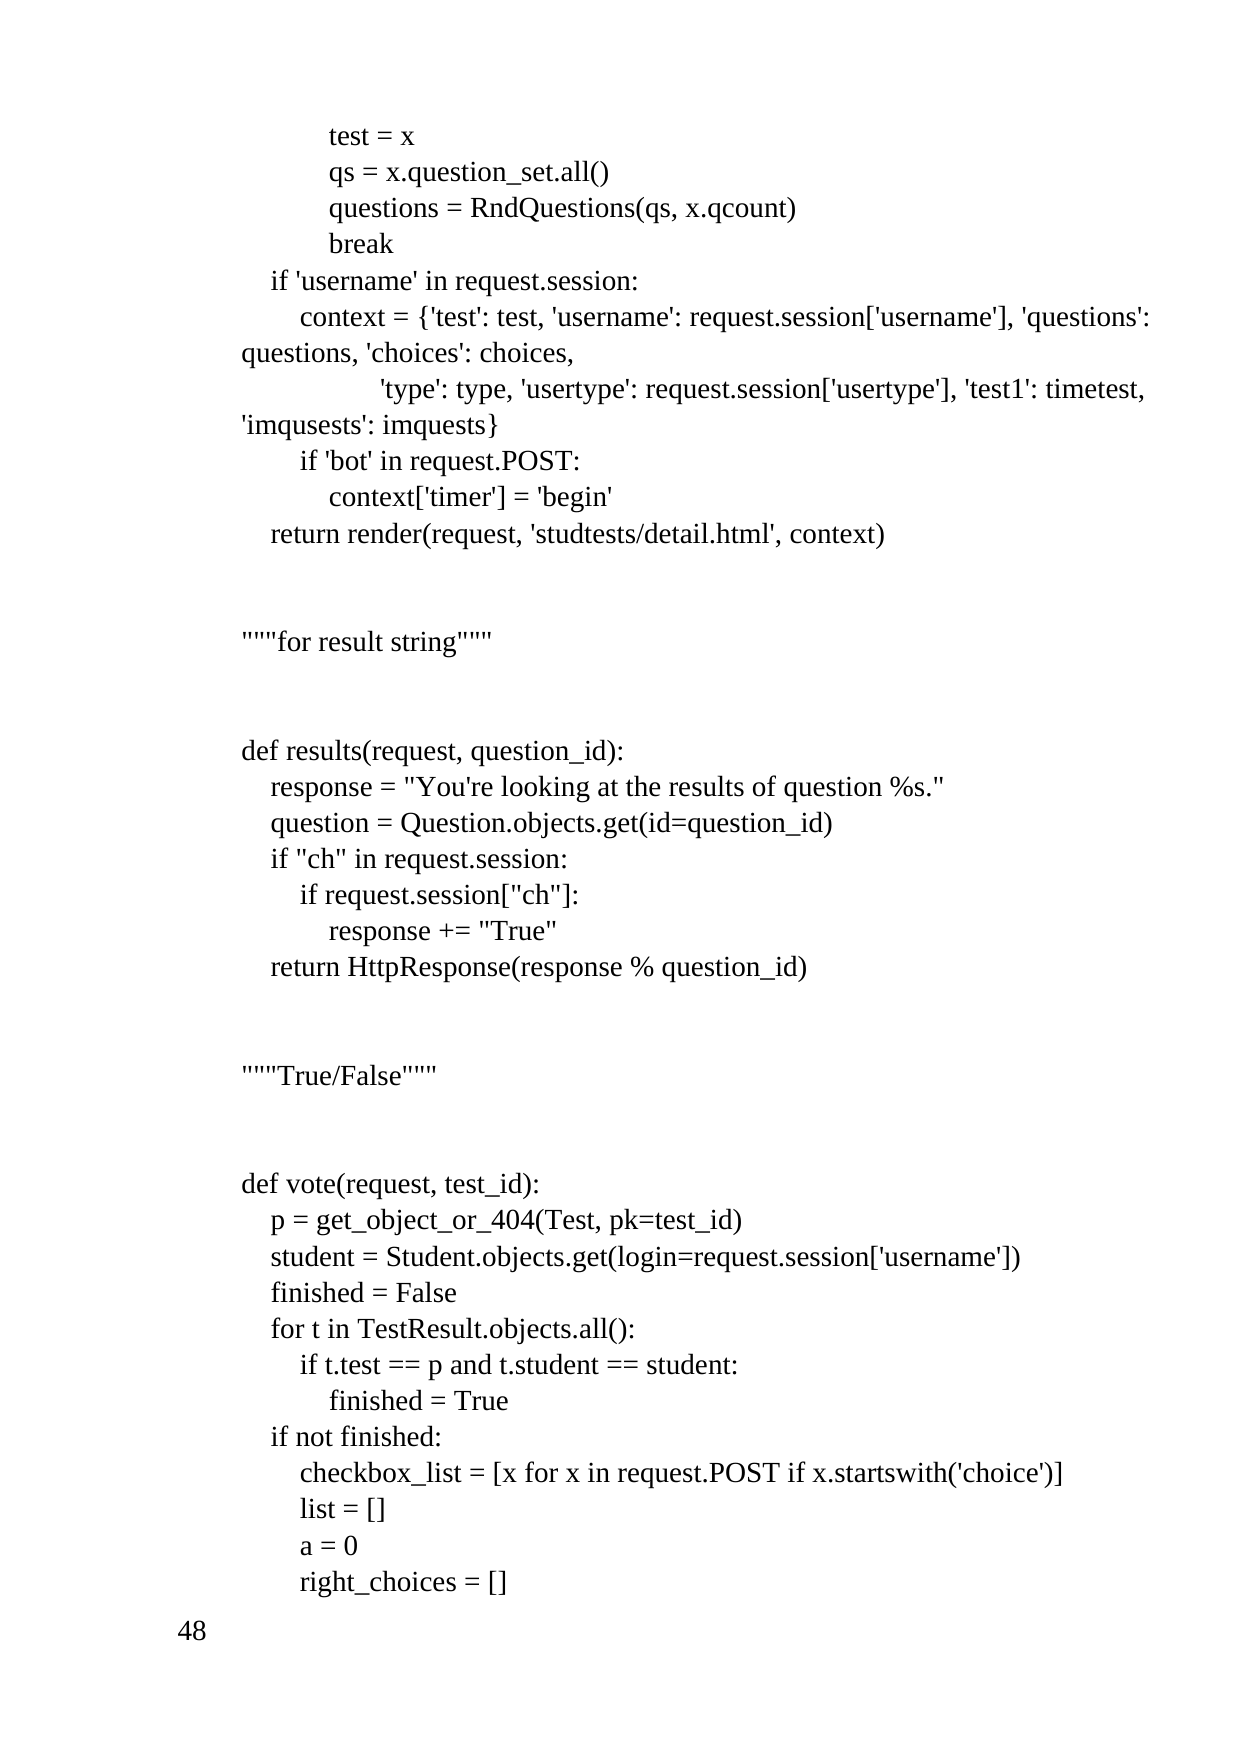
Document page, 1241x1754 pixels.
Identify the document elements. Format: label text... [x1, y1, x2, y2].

list right_choices = [] [241, 1564, 1152, 1597]
list qs = x.question_set.all() [241, 154, 1152, 188]
list list = [] [241, 1492, 1152, 1525]
list response += "True" [241, 913, 1152, 947]
list return render(request, 'studtests/detail.html', context) [241, 516, 1152, 549]
list if request.session["ch"]: [241, 877, 1152, 911]
list student = Student.objects.get(login=request.session['username']) [241, 1239, 1152, 1272]
list for t in TestResult.objects.all(): [241, 1311, 1152, 1344]
list if 'username' in request.session: [241, 263, 1152, 296]
list finished = True [241, 1383, 1152, 1417]
list checkbox_list = [x for x in request.POST if x.startswith('choice')] [241, 1456, 1152, 1489]
list p = get_object_or_404(Test, pk=test_id) [241, 1202, 1152, 1236]
list if "ch" in request.session: [241, 841, 1152, 874]
list a = 0 [241, 1528, 1152, 1561]
list return HttpResponse(response % question_id) [241, 949, 1152, 983]
list if not finished: [241, 1419, 1152, 1453]
list question = Question.objects.get(id=question_id) [241, 805, 1152, 838]
list def results(request, question_id): [241, 733, 1152, 766]
list """for result string""" [241, 624, 1152, 658]
list finished = False [241, 1275, 1152, 1308]
list """True/False""" [241, 1058, 1152, 1091]
list if t.test == p and t.student == student: [241, 1347, 1152, 1381]
list response = "You're looking at the results of question %s." [241, 769, 1152, 802]
list if 'bot' in request.POST: [241, 443, 1152, 477]
list context['timer'] = 'begin' [241, 479, 1152, 513]
list questions = RndQuestions(qs, x.qcount) [241, 190, 1152, 224]
list def vote(request, test_id): [241, 1166, 1152, 1200]
list 'type': type, 'usertype': request.session['usertype'], 'test1': timetest, 'imqusests': imquests} [241, 371, 1152, 441]
list context = {'test': test, 'username': request.session['username'], 'questions': questions, 'choices': choices, [241, 299, 1152, 368]
list break [241, 227, 1152, 260]
list test = x [241, 118, 1152, 152]
